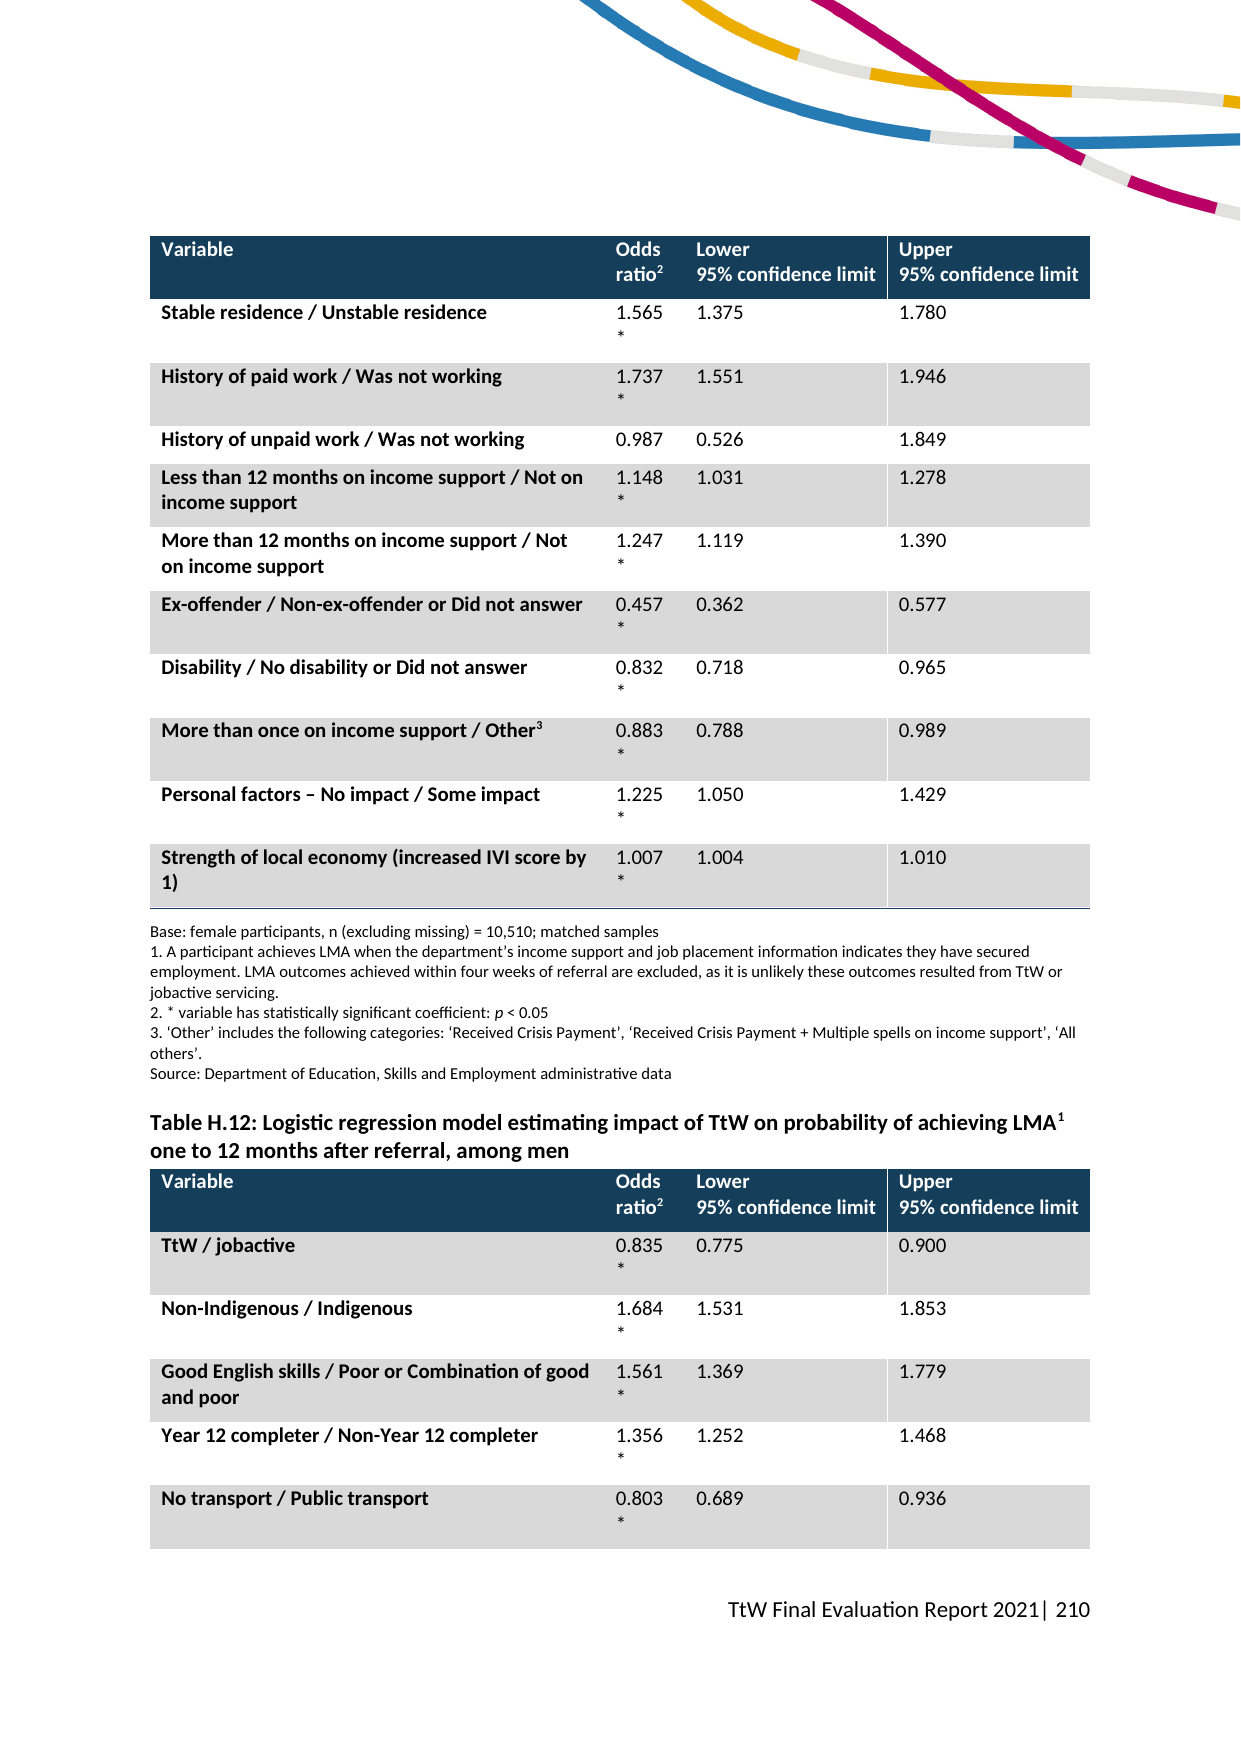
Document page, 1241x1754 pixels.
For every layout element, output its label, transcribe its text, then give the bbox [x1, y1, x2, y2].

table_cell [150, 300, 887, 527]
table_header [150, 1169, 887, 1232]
text Source: Department of Education, Skills and Employment administrative data [150, 1063, 1090, 1083]
text Base: female participants, n (excluding missing) = 10,510; matched samples [150, 921, 1090, 941]
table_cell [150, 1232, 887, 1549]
text 2. * variable has statistically significant coefficient: p < 0.05 [150, 1002, 1090, 1023]
text 3. ‘Other’ includes the following categories: ‘Received Crisis Payment’, ‘Received Crisis Payment + Multiple spells on income support’, ‘All others’. [150, 1023, 1090, 1063]
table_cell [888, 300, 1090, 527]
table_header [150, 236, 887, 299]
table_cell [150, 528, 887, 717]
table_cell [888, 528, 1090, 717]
text 1. A participant achieves LMA when the department’s income support and job placement information indicates they have secured employment. LMA outcomes achieved within four weeks of referral are excluded, as it is unlikely these outcomes resulted from TtW or jobactive servicing. [150, 941, 1090, 1002]
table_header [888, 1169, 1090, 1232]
picture [0, 0, 1241, 229]
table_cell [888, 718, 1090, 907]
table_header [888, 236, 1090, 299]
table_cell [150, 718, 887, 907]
text Table H.12: Logistic regression model estimating impact of TtW on probability of achieving LMA1 one to 12 months after referral, among men [150, 1108, 1090, 1164]
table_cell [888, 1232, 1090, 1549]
